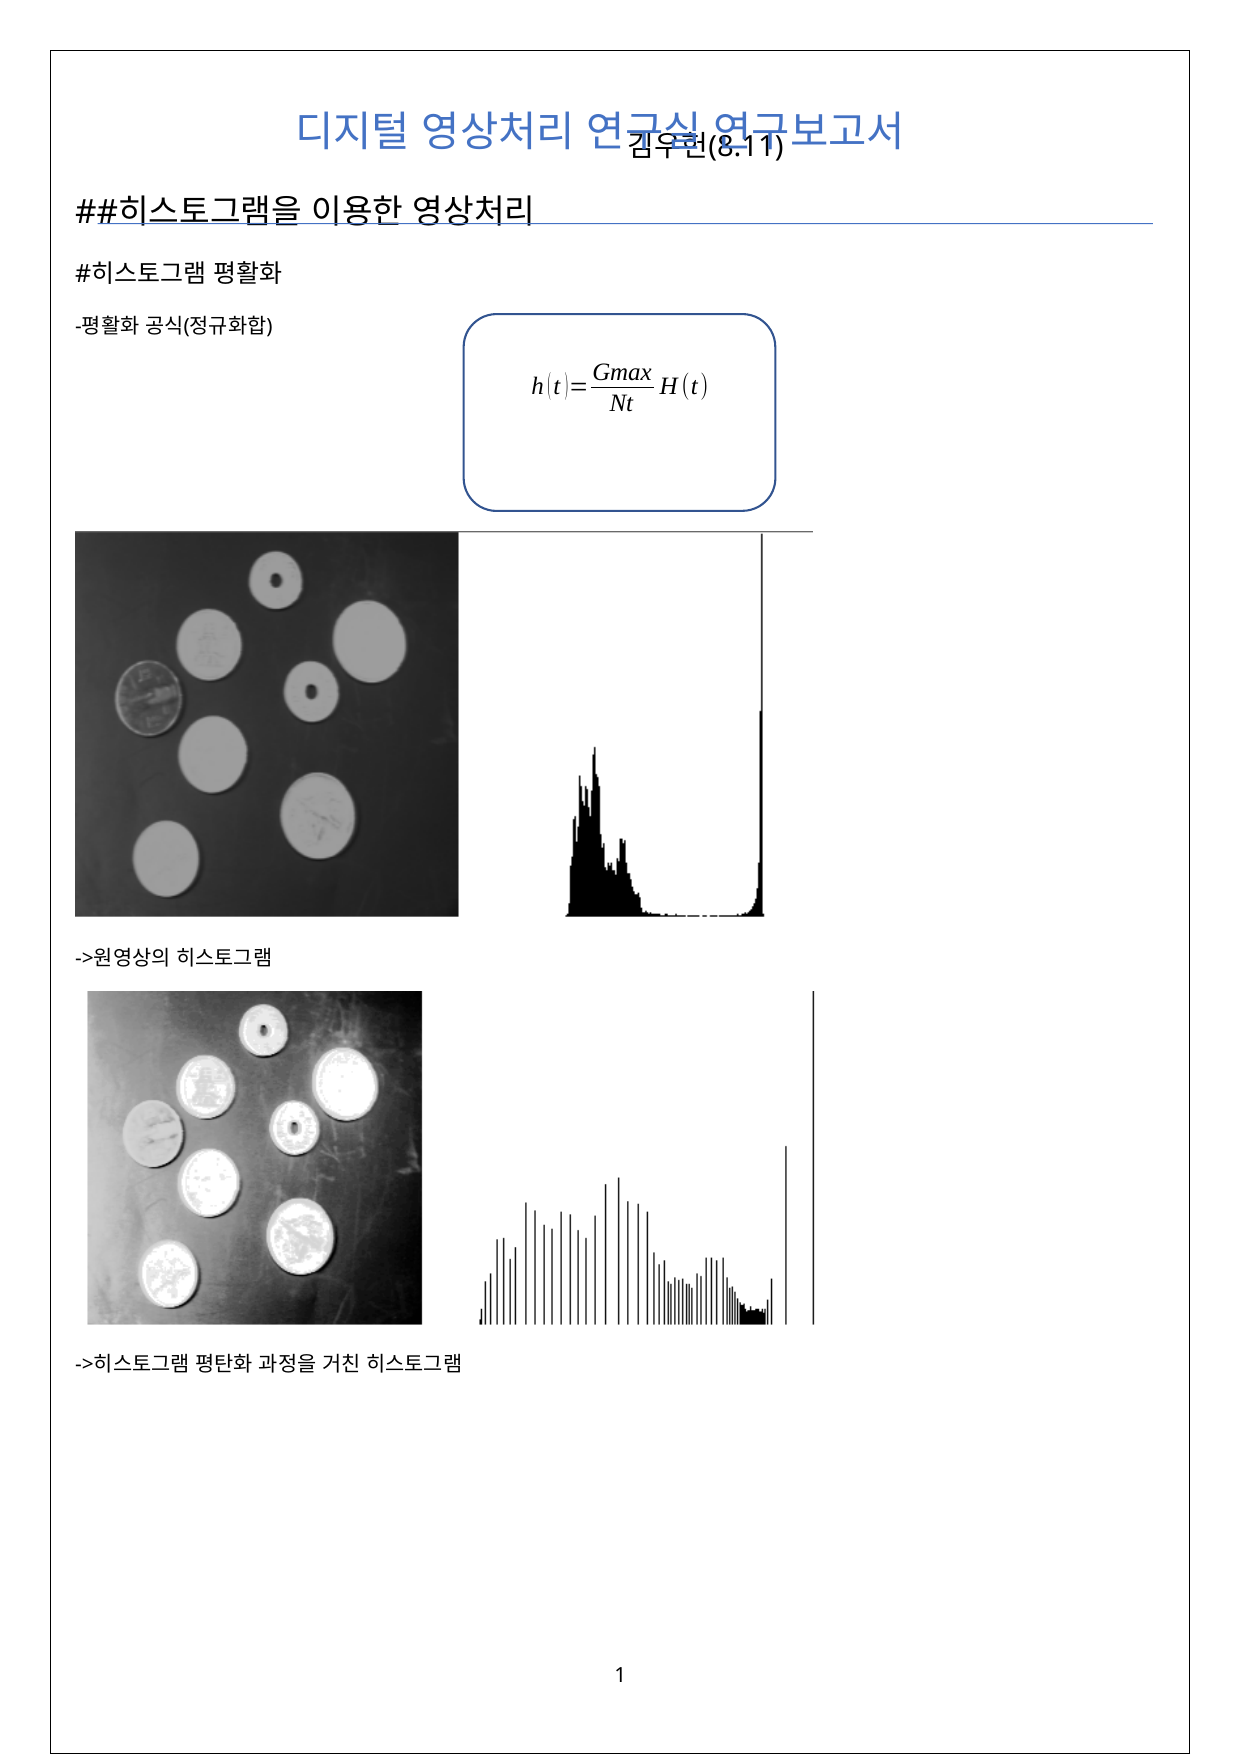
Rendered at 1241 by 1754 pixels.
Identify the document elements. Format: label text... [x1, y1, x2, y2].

picture [75, 991, 822, 1328]
text ##히스토그램을 이용한 영상처리 [75, 185, 1165, 233]
text #히스토그램 평활화 [75, 254, 1165, 290]
text 김우헌(8.11) [75, 122, 1165, 165]
text -평활화 공식(정규화합) [75, 309, 1165, 340]
text ->원영상의 히스토그램 [75, 942, 1165, 972]
text ->히스토그램 평탄화 과정을 거친 히스토그램 [75, 1347, 1165, 1377]
picture [75, 531, 813, 923]
